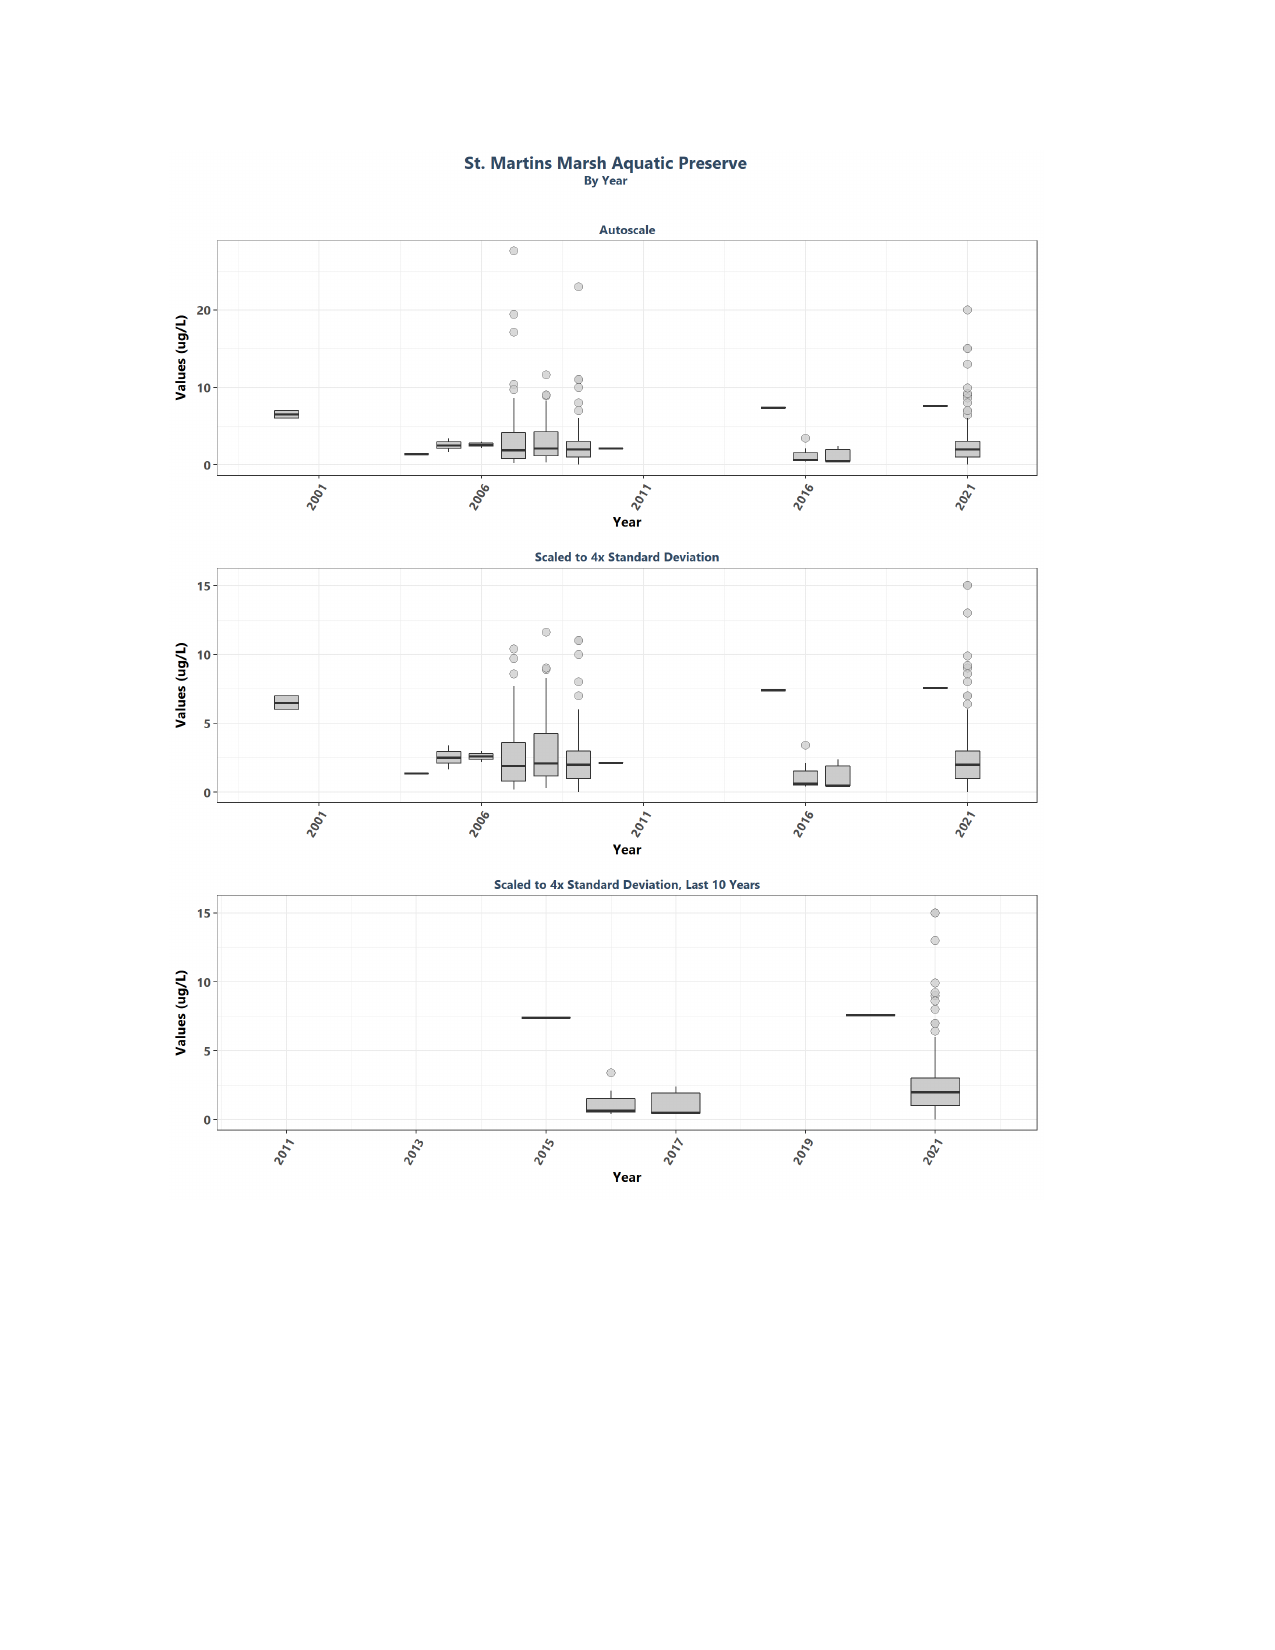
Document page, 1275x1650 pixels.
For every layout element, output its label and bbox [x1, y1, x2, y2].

picture [168, 150, 1044, 1200]
